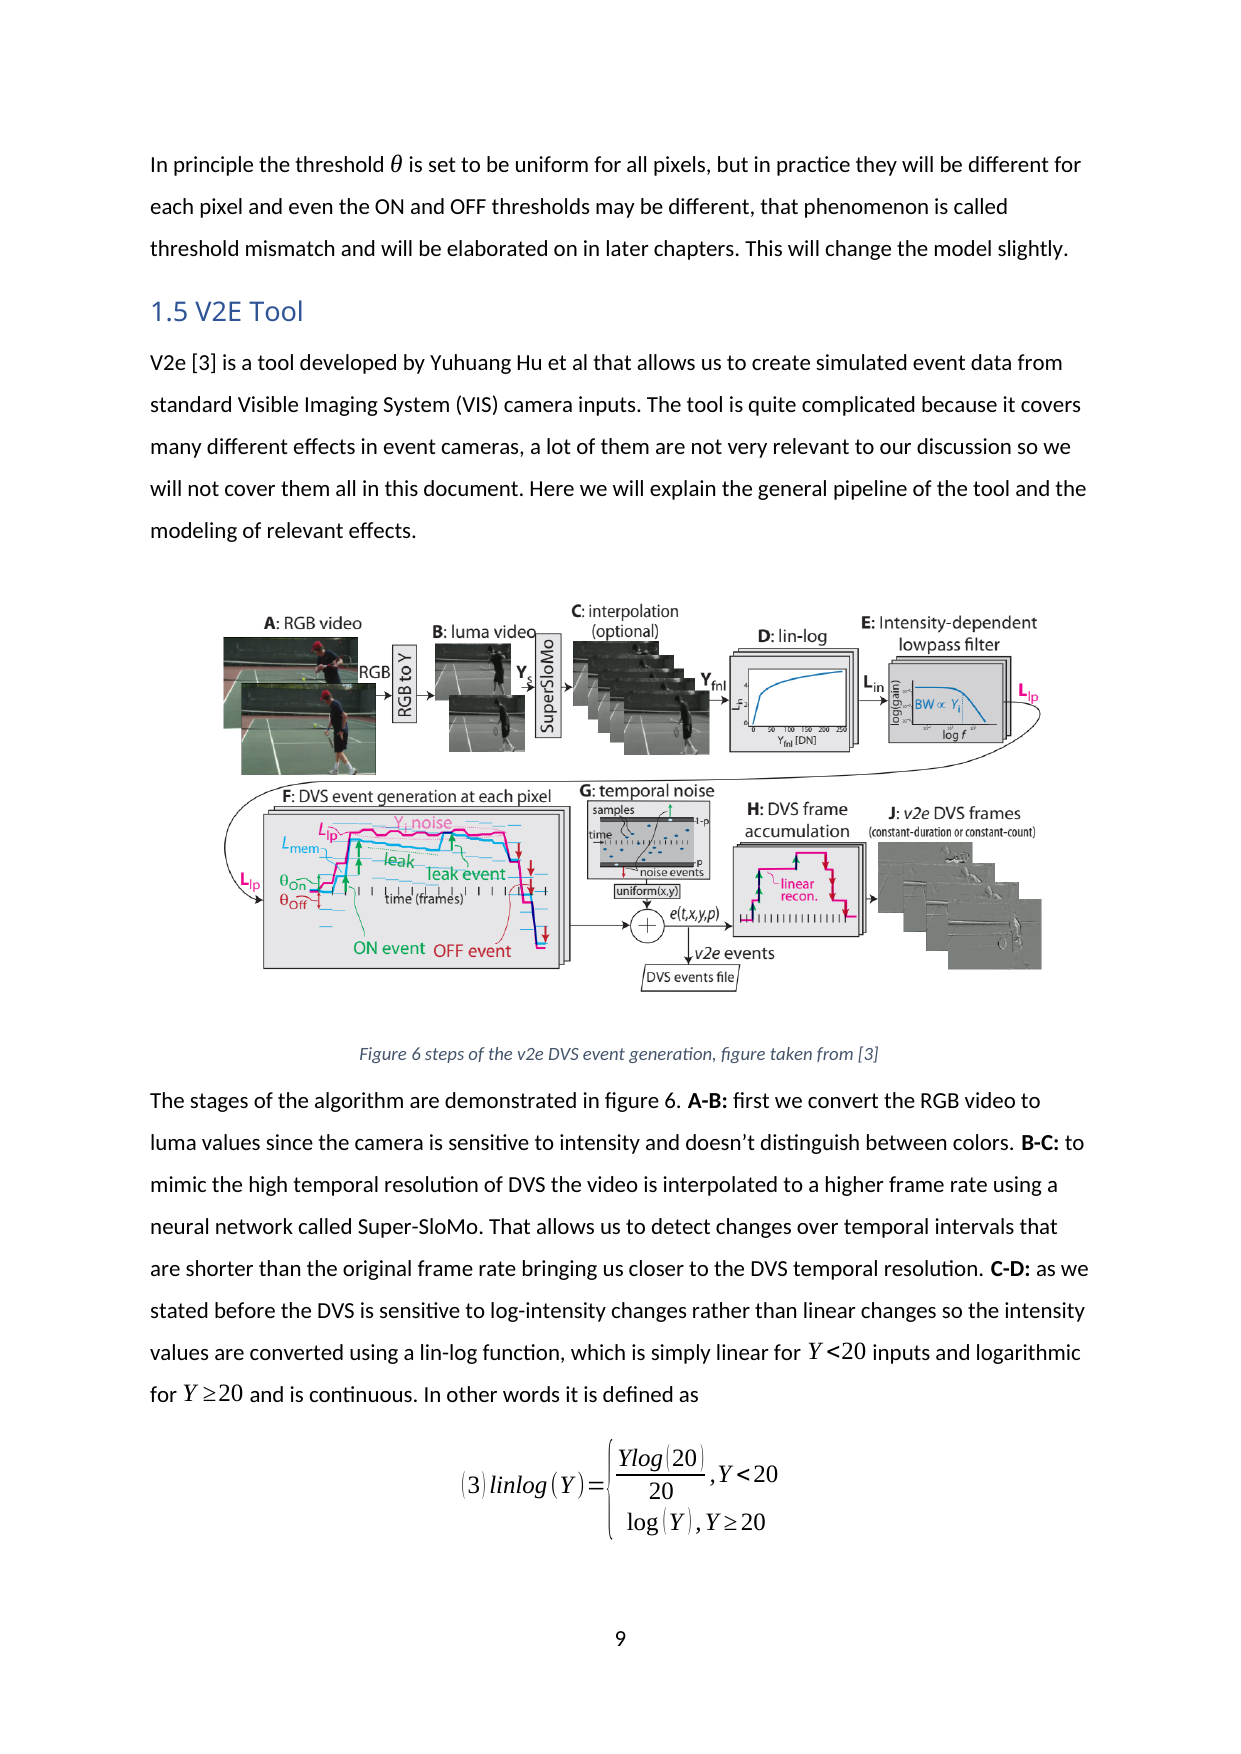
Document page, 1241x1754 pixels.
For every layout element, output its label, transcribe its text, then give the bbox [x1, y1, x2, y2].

text V2e [3] is a tool developed by Yuhuang Hu et al that allows us to create simulated event data from standard Visible Imaging System (VIS) camera inputs. The tool is quite complicated because it covers many different effects in event cameras, a lot of them are not very relevant to our discussion so we will not cover them all in this document. Here we will explain the general pipeline of the tool and the modeling of relevant effects. [150, 348, 1090, 544]
picture [150, 574, 1091, 1012]
subtitle 1.5 V2E Tool [150, 293, 1090, 329]
text The stages of the algorithm are demonstrated in figure 6. A-B: first we convert the RGB video to luma values since the camera is sensitive to intensity and doesn’t distinguish between colors. B-C: to mimic the high temporal resolution of DVS the video is interpolated to a higher frame rate using a neural network called Super-SloMo. That allows us to detect changes over temporal intervals that are shorter than the original frame rate bringing us closer to the DVS temporal resolution. C-D: as we stated before the DVS is sensitive to log-intensity changes rather than linear changes so the intensity values are converted using a lin-log function, which is simply linear for inputs and logarithmic for and is continuous. In other words it is defined as [150, 1086, 1090, 1408]
text In principle the threshold is set to be uniform for all pixels, but in practice they will be different for each pixel and even the ON and OFF thresholds may be different, that phenomenon is called threshold mismatch and will be elaborated on in later chapters. This will change the model slightly. [150, 150, 1090, 262]
